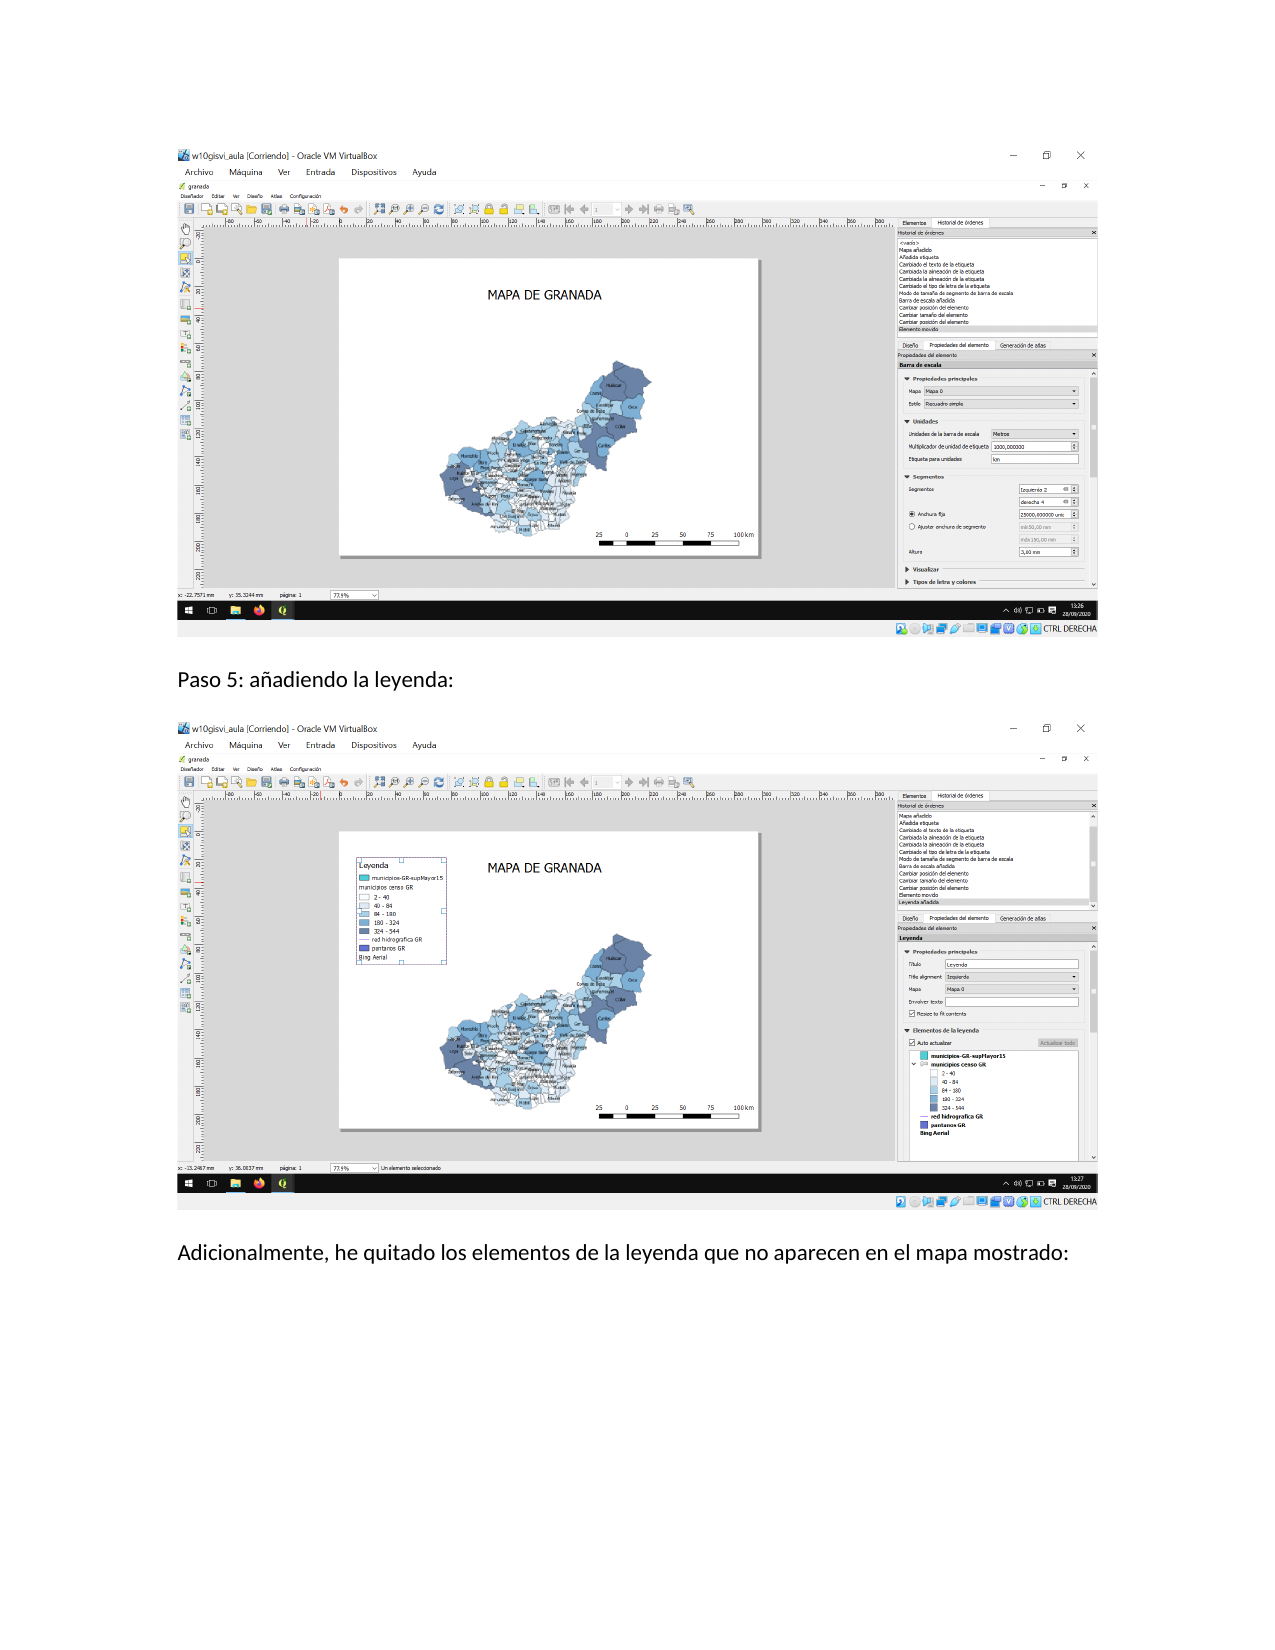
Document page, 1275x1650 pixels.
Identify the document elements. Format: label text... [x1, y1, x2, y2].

text Adicionalmente, he quitado los elementos de la leyenda que no aparecen en el mapa mostrado: [177, 1238, 1098, 1266]
picture [177, 147, 1098, 637]
text Paso 5: añadiendo la leyenda: [177, 665, 1098, 693]
picture [177, 720, 1098, 1210]
